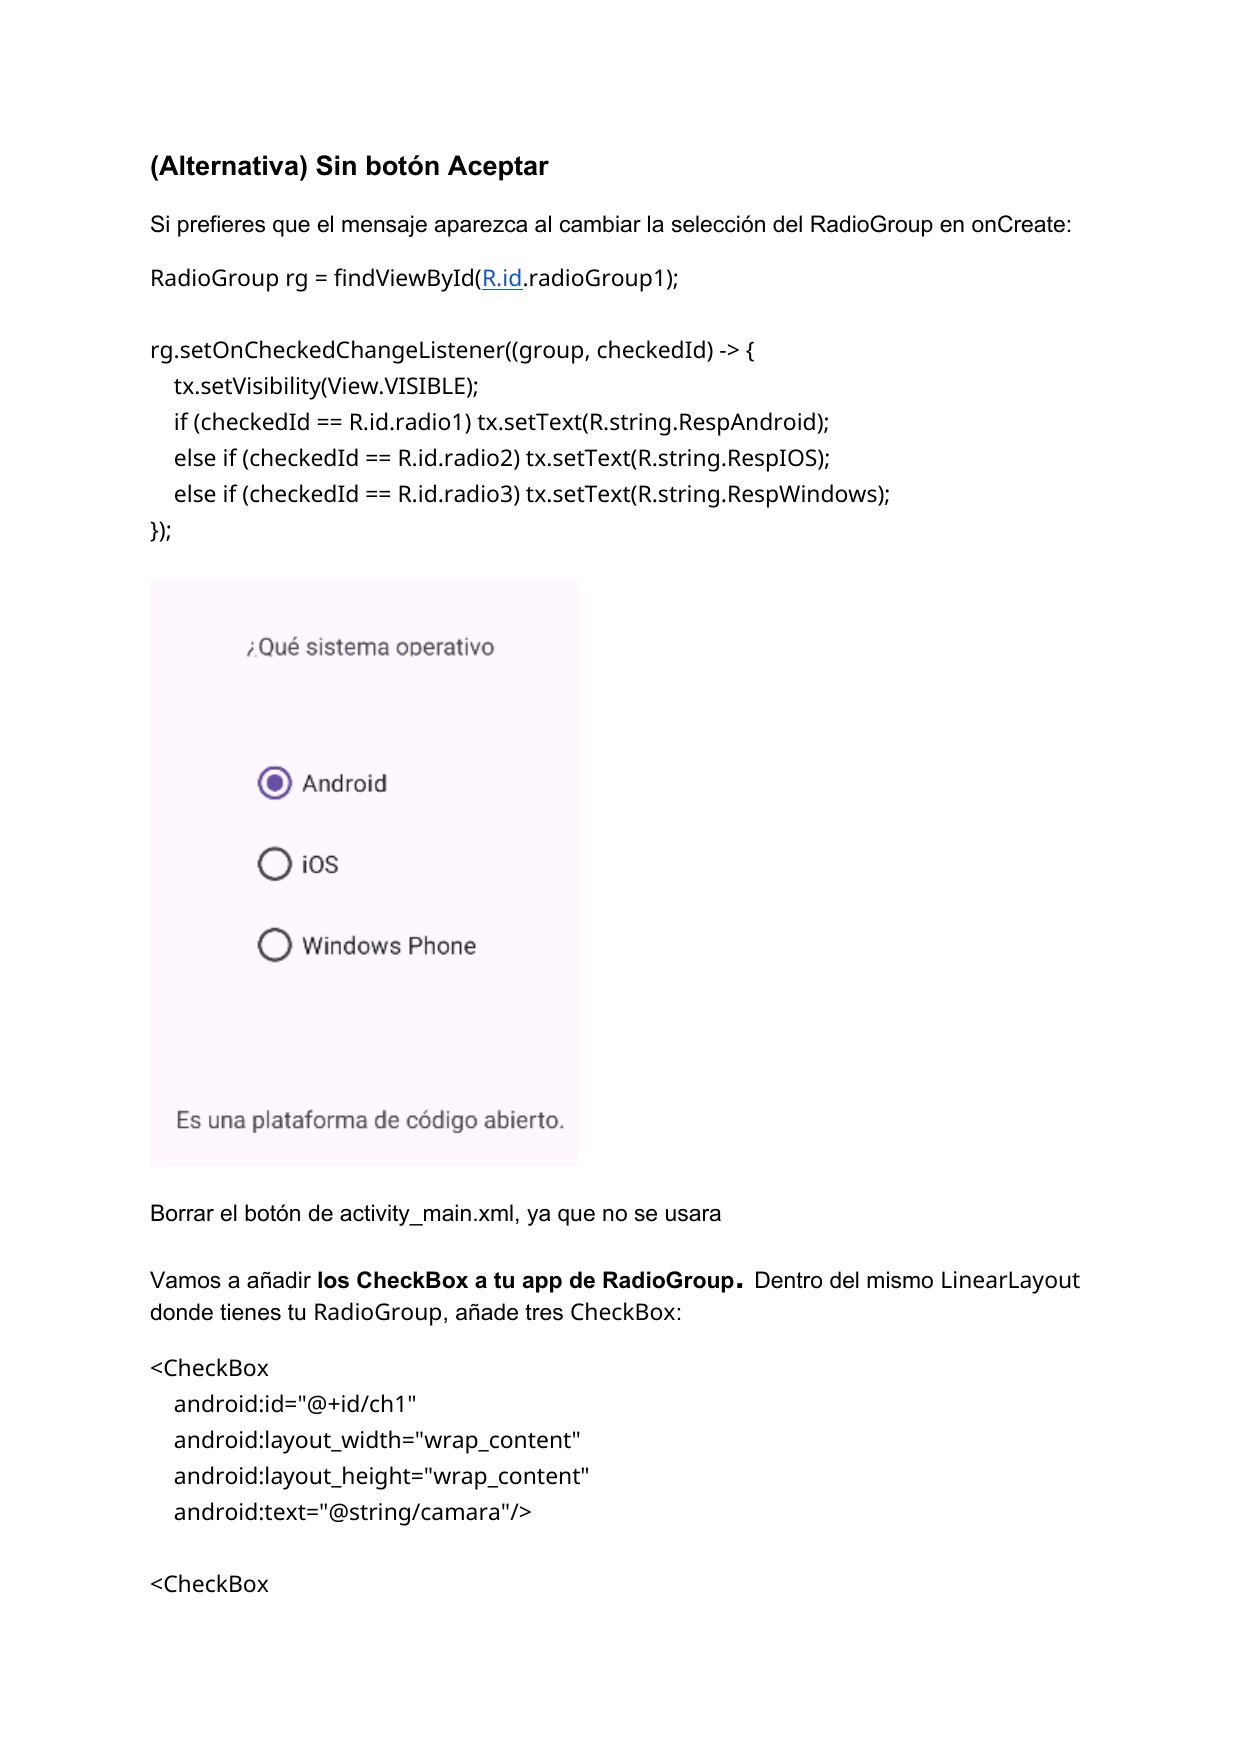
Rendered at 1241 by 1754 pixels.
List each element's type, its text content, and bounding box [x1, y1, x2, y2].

text <CheckBox [150, 1568, 1090, 1599]
text Si prefieres que el mensaje aparezca al cambiar la selección del RadioGroup en onCreate: [150, 211, 1090, 237]
text else if (checkedId == R.id.radio2) tx.setText(R.string.RespIOS); [150, 442, 1090, 473]
text Borrar el botón de activity_main.xml, ya que no se usara [150, 1200, 1090, 1226]
text (Alternativa) Sin botón Aceptar [150, 150, 1090, 181]
text }); [150, 514, 1090, 545]
text Vamos a añadir los CheckBox a tu app de RadioGroup. Dentro del mismo LinearLayout donde tienes tu RadioGroup, añade tres CheckBox: [150, 1255, 1090, 1327]
text <CheckBox [150, 1352, 1090, 1383]
text android:text="@string/camara"/> [150, 1496, 1090, 1527]
picture [150, 580, 579, 1166]
text android:layout_width="wrap_content" [150, 1424, 1090, 1455]
text RadioGroup rg = findViewById(R.id.radioGroup1); [150, 262, 1090, 293]
text rg.setOnCheckedChangeListener((group, checkedId) -> { [150, 334, 1090, 365]
text android:layout_height="wrap_content" [150, 1460, 1090, 1491]
text tx.setVisibility(View.VISIBLE); [150, 370, 1090, 401]
text if (checkedId == R.id.radio1) tx.setText(R.string.RespAndroid); [150, 406, 1090, 437]
text android:id="@+id/ch1" [150, 1388, 1090, 1419]
text else if (checkedId == R.id.radio3) tx.setText(R.string.RespWindows); [150, 478, 1090, 509]
